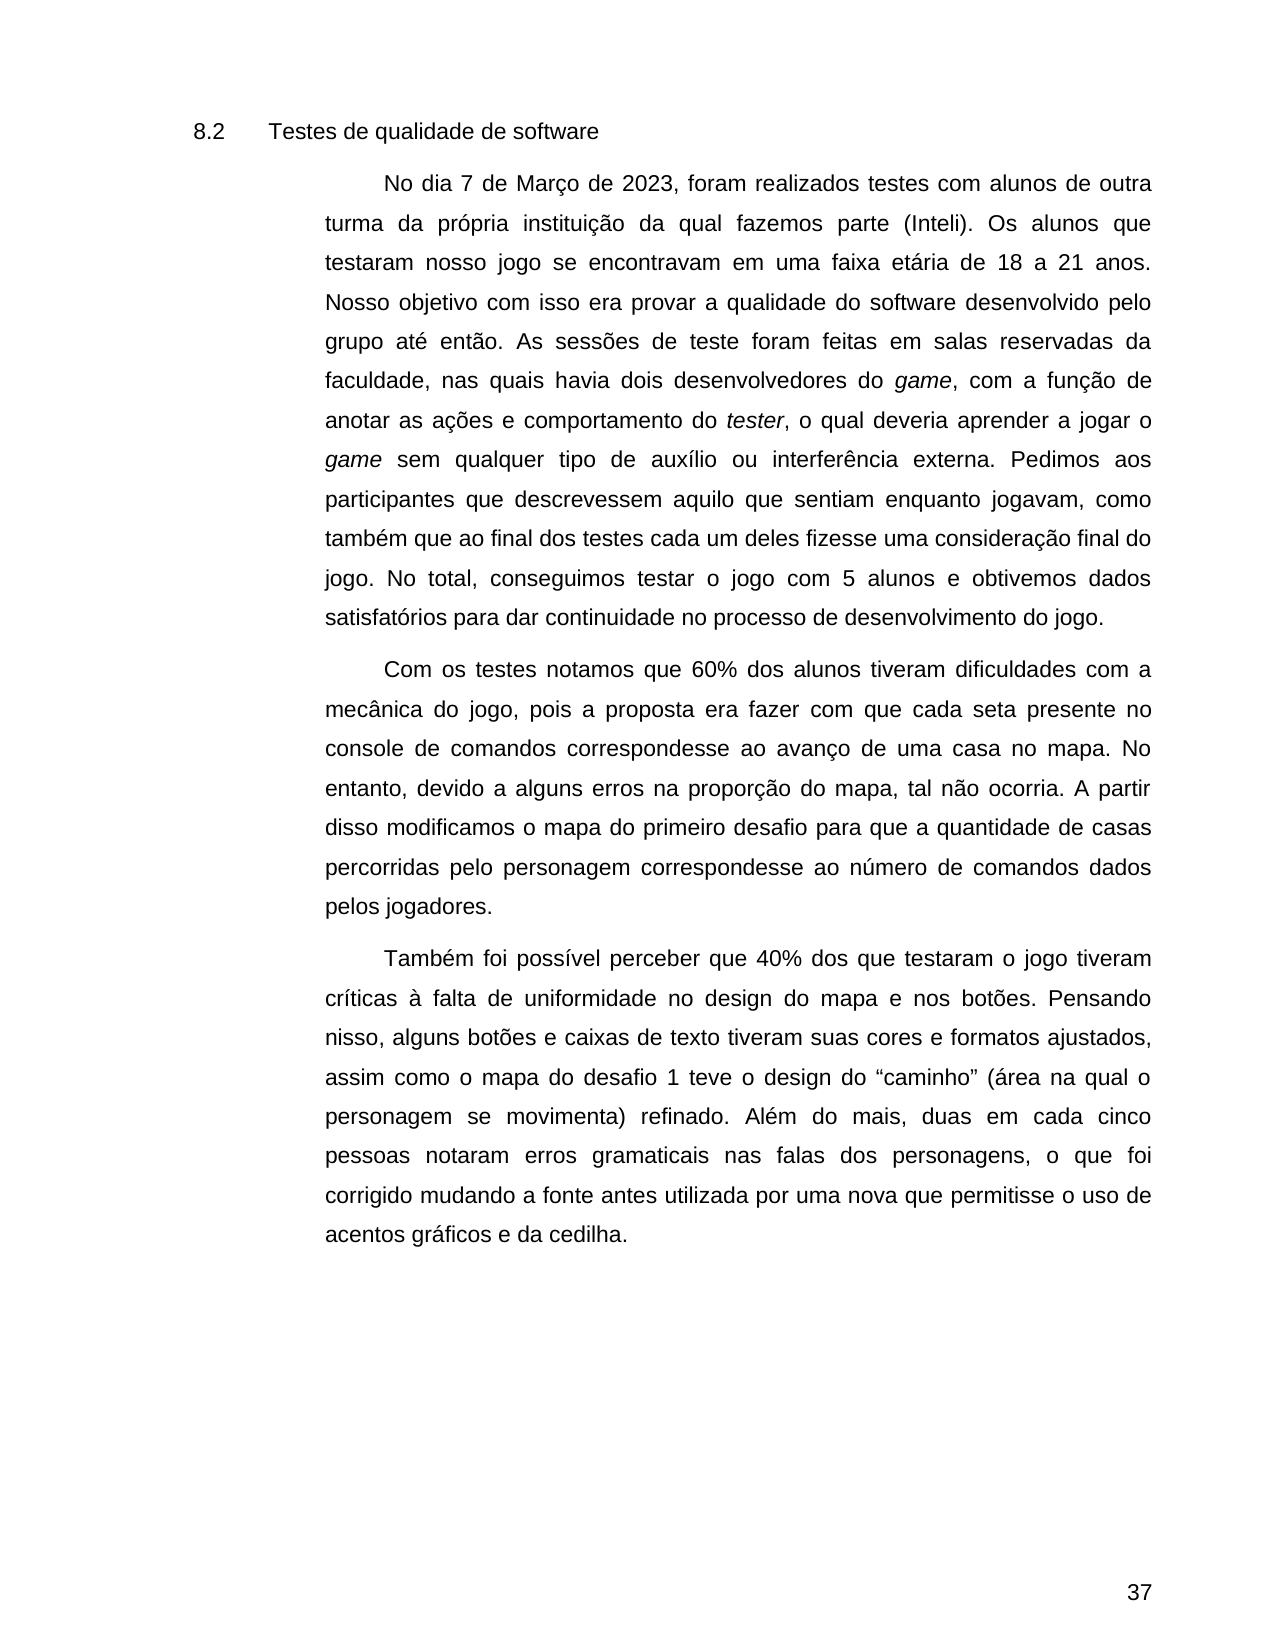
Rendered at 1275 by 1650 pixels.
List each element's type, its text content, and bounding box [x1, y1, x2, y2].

text Também foi possível perceber que 40% dos que testaram o jogo tiveram críticas à falta de uniformidade no design do mapa e nos botões. Pensando nisso, alguns botões e caixas de texto tiveram suas cores e formatos ajustados, assim como o mapa do desafio 1 teve o design do “caminho” (área na qual o personagem se movimenta) refinado. Além do mais, duas em cada cinco pessoas notaram erros gramaticais nas falas dos personagens, o que foi corrigido mudando a fonte antes utilizada por uma nova que permitisse o uso de acentos gráficos e da cedilha. [325, 945, 1152, 1248]
text No dia 7 de Março de 2023, foram realizados testes com alunos de outra turma da própria instituição da qual fazemos parte (Inteli). Os alunos que testaram nosso jogo se encontravam em uma faixa etária de 18 a 21 anos. Nosso objetivo com isso era provar a qualidade do software desenvolvido pelo grupo até então. As sessões de teste foram feitas em salas reservadas da faculdade, nas quais havia dois desenvolvedores do game, com a função de anotar as ações e comportamento do tester, o qual deveria aprender a jogar o game sem qualquer tipo de auxílio ou interferência externa. Pedimos aos participantes que descrevessem aquilo que sentiam enquanto jogavam, como também que ao final dos testes cada um deles fizesse uma consideração final do jogo. No total, conseguimos testar o jogo com 5 alunos e obtivemos dados satisfatórios para dar continuidade no processo de desenvolvimento do jogo. [325, 170, 1152, 631]
text Com os testes notamos que 60% dos alunos tiveram dificuldades com a mecânica do jogo, pois a proposta era fazer com que cada seta presente no console de comandos correspondesse ao avanço de uma casa no mapa. No entanto, devido a alguns erros na proporção do mapa, tal não ocorria. A partir disso modificamos o mapa do primeiro desafio para que a quantidade de casas percorridas pelo personagem correspondesse ao número de comandos dados pelos jogadores. [325, 656, 1152, 919]
list Testes de qualidade de software [193, 118, 1152, 144]
